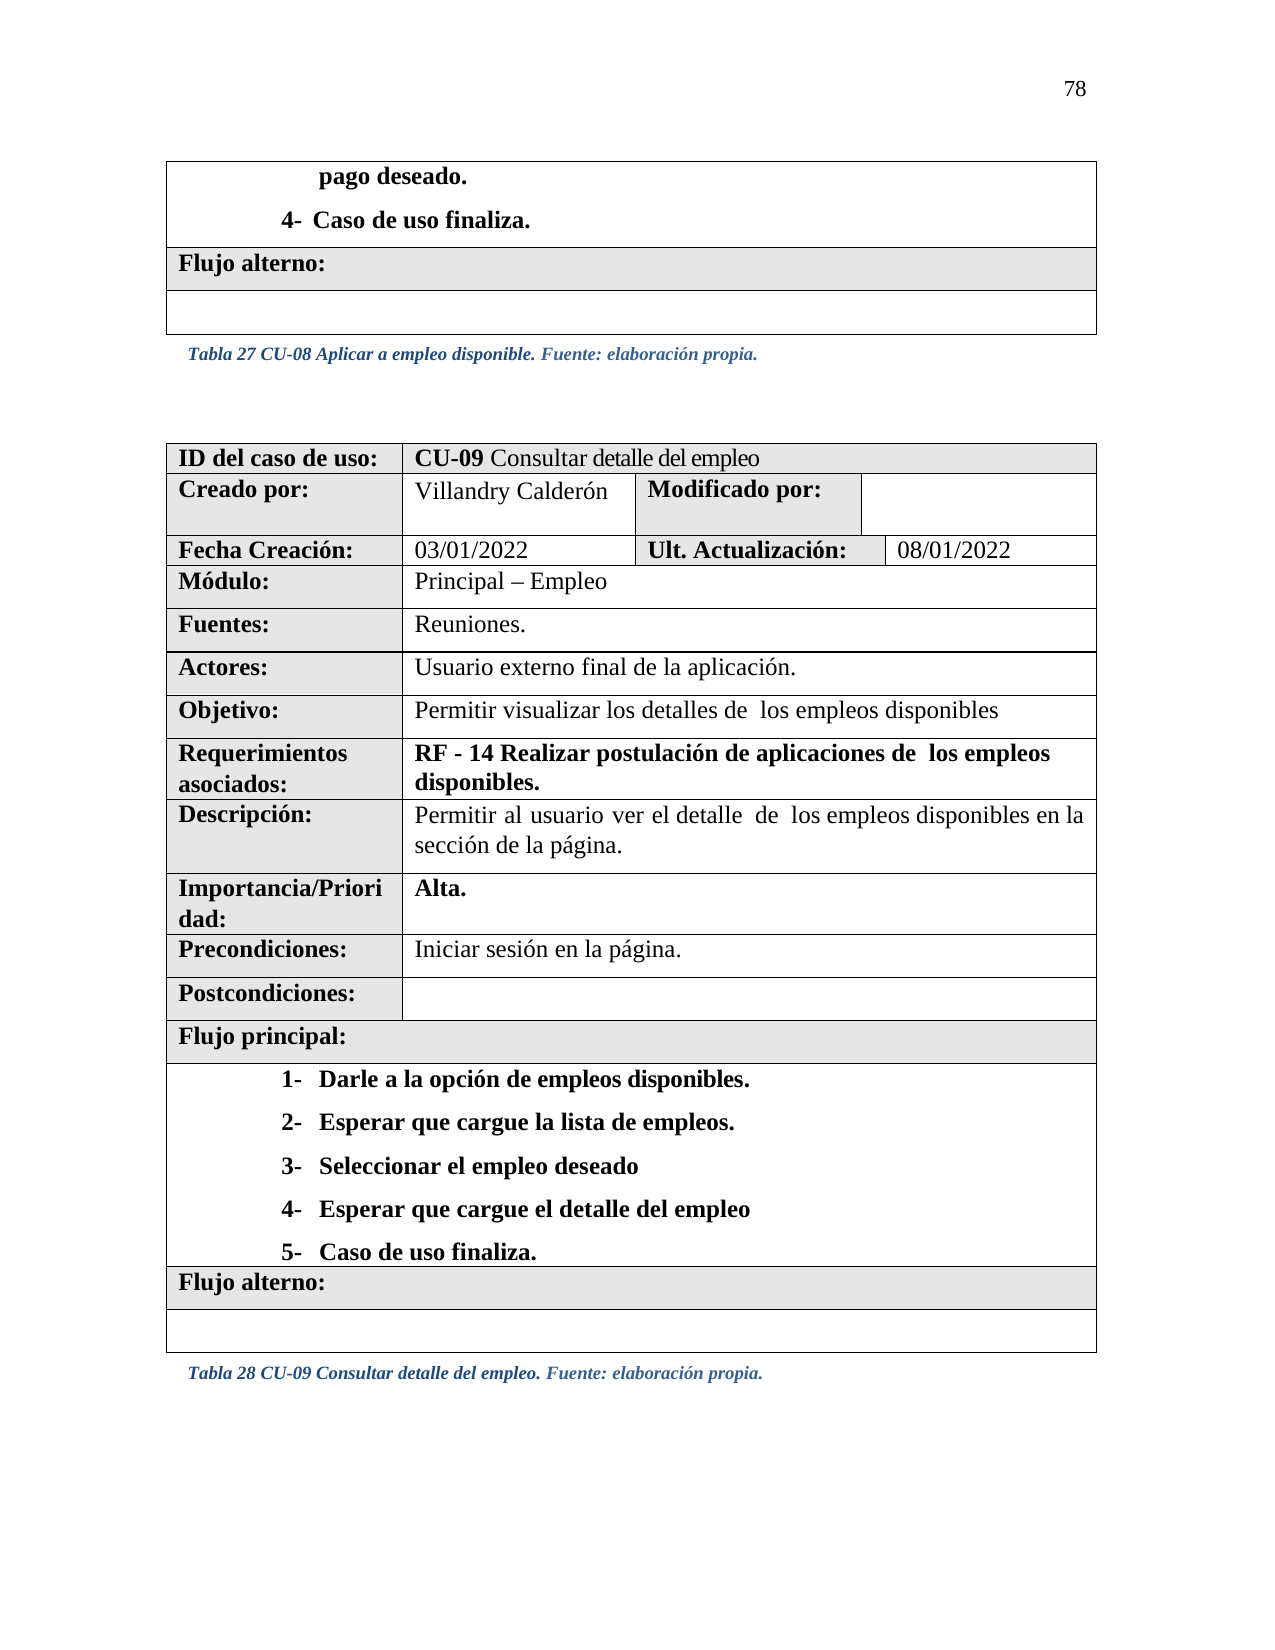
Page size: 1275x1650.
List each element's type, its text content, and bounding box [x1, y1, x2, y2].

text Tabla 27 CU-08 Aplicar a empleo disponible. Fuente: elaboración propia. [187, 343, 1099, 365]
table_cell Fuentes: [167, 609, 402, 651]
table_cell Módulo: [167, 566, 402, 608]
table_cell [167, 1310, 1096, 1352]
table_cell Flujo alterno: [167, 248, 1096, 290]
table_cell Flujo principal: [167, 1021, 1096, 1063]
table_cell Actores: [167, 653, 402, 694]
table_cell Usuario externo final de la aplicación. [403, 653, 1096, 694]
table_cell Descripción: [167, 800, 402, 873]
text Tabla 28 CU-09 Consultar detalle del empleo. Fuente: elaboración propia. [187, 1362, 1099, 1384]
table_header CU-09 Consultar detalle del empleo [403, 444, 1096, 473]
table_cell [862, 474, 1096, 535]
table_cell 03/01/2022 [403, 536, 635, 565]
table_cell Creado por: [167, 474, 402, 535]
table_header pago deseado. 4- Caso de uso finaliza. [167, 162, 1096, 247]
table_cell Iniciar sesión en la página. [403, 935, 1096, 977]
table_cell Permitir al usuario ver el detalle de los empleos disponibles en la sección de la página. [403, 800, 1096, 873]
table_cell Reuniones. [403, 609, 1096, 651]
table_cell Objetivo: [167, 696, 402, 738]
table_cell [167, 291, 1096, 333]
table_cell 08/01/2022 [886, 536, 1096, 565]
table_cell Modificado por: [636, 474, 861, 535]
table_cell Flujo alterno: [167, 1267, 1096, 1309]
table_cell Fecha Creación: [167, 536, 402, 565]
table_cell Permitir visualizar los detalles de los empleos disponibles [403, 696, 1096, 738]
table_cell Alta. [403, 874, 1096, 934]
table_cell Darle a la opción de empleos disponibles. Esperar que cargue la lista de empleos. Seleccionar el empleo deseado Esperar que cargue el detalle del empleo Caso de uso finaliza. [167, 1064, 1096, 1266]
table_cell Requerimientos asociados: [167, 739, 402, 799]
table_cell Importancia/Priori dad: [167, 874, 402, 934]
table_cell [403, 978, 1096, 1020]
table_cell Precondiciones: [167, 935, 402, 977]
table_cell Villandry Calderón [403, 474, 635, 535]
table_cell Postcondiciones: [167, 978, 402, 1020]
table_cell Principal – Empleo [403, 566, 1096, 608]
table_cell RF - 14 Realizar postulación de aplicaciones de los empleos disponibles. [403, 739, 1096, 799]
table_header ID del caso de uso: [167, 444, 402, 473]
table_cell Ult. Actualización: [636, 536, 885, 565]
